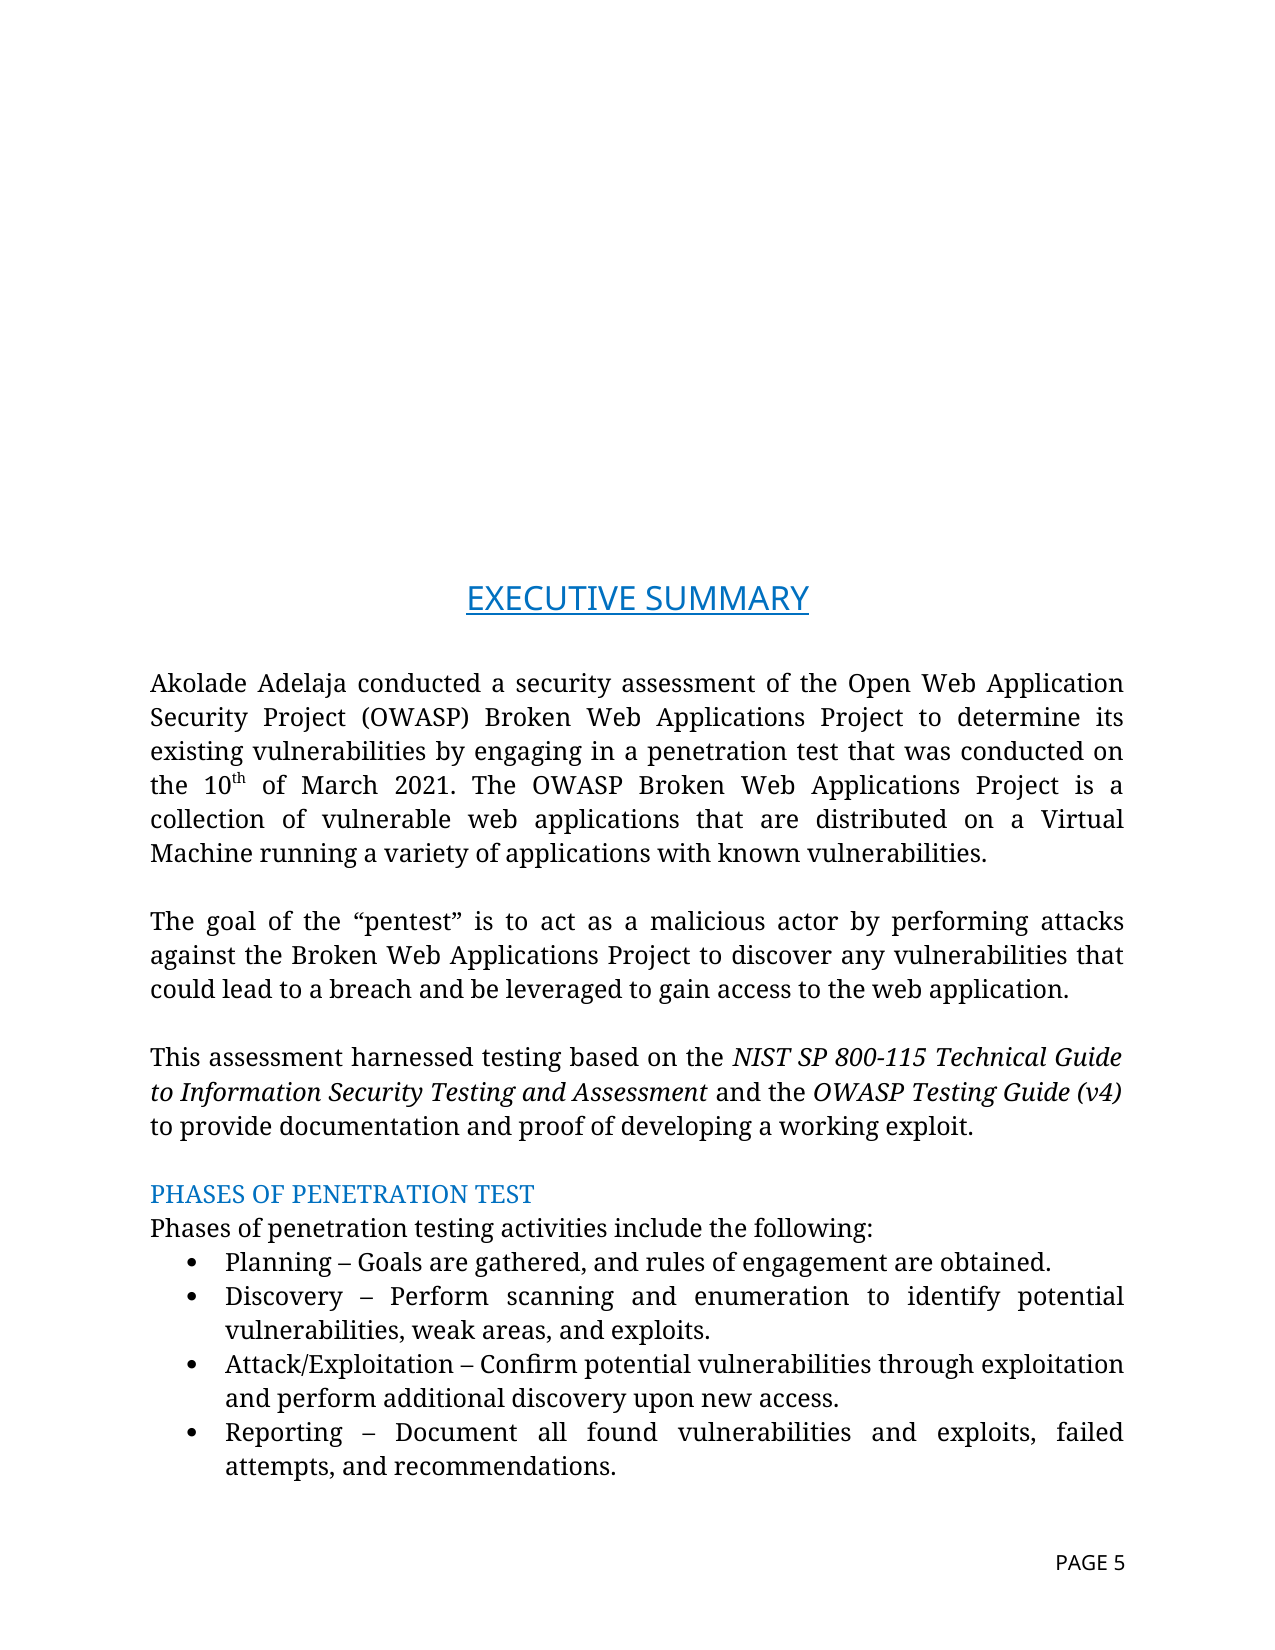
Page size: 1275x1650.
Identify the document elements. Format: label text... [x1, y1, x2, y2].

list Attack/Exploitation – Confirm potential vulnerabilities through exploitation and perform additional discovery upon new access. [187, 1347, 1125, 1415]
text The goal of the “pentest” is to act as a malicious actor by performing attacks against the Broken Web Applications Project to discover any vulnerabilities that could lead to a breach and be leveraged to gain access to the web application. [150, 904, 1125, 1006]
list Reporting – Document all found vulnerabilities and exploits, failed attempts, and recommendations. [187, 1415, 1125, 1483]
list Discovery – Perform scanning and enumeration to identify potential vulnerabilities, weak areas, and exploits. [187, 1278, 1125, 1347]
text Akolade Adelaja conducted a security assessment of the Open Web Application Security Project (OWASP) Broken Web Applications Project to determine its existing vulnerabilities by engaging in a penetration test that was conducted on the 10th of March 2021. The OWASP Broken Web Applications Project is a collection of vulnerable web applications that are distributed on a Virtual Machine running a variety of applications with known vulnerabilities. [150, 665, 1125, 870]
text This assessment harnessed testing based on the NIST SP 800-115 Technical Guide to Information Security Testing and Assessment and the OWASP Testing Guide (v4) to provide documentation and proof of developing a working exploit. [150, 1040, 1125, 1142]
text PHASES OF PENETRATION TEST [150, 1176, 1125, 1210]
list Planning – Goals are gathered, and rules of engagement are obtained. [187, 1244, 1125, 1278]
text Phases of penetration testing activities include the following: [150, 1210, 1125, 1244]
text EXECUTIVE SUMMARY [150, 574, 1125, 620]
